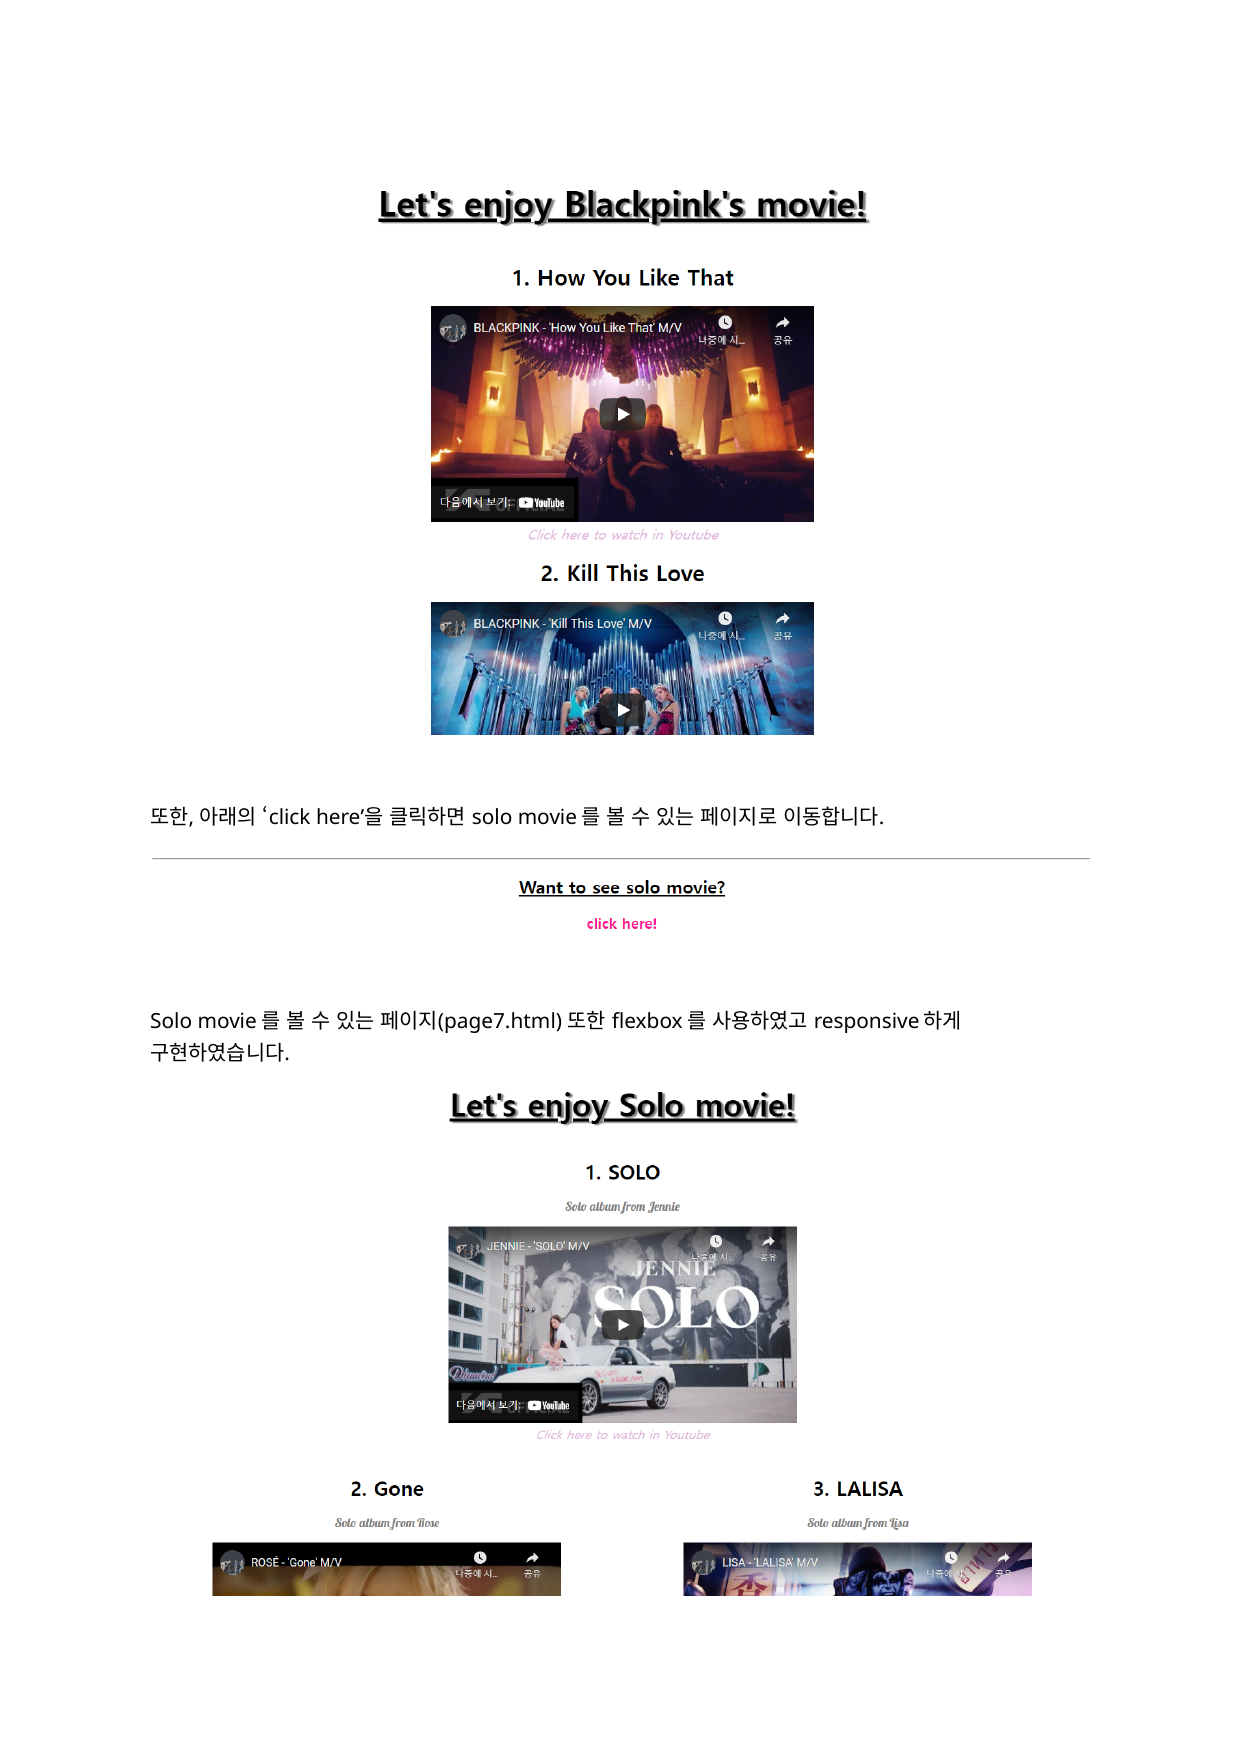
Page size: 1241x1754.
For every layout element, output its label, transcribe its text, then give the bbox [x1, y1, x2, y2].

text Solo movie를 볼 수 있는 페이지(page7.html) 또한 flexbox를 사용하였고 responsive하게 구현하였습니다. [150, 1004, 1090, 1067]
picture [150, 1086, 1091, 1596]
picture [357, 177, 883, 735]
text 또한, 아래의 ‘click here’을 클릭하면 solo movie를 볼 수 있는 페이지로 이동합니다. [150, 800, 1090, 831]
picture [150, 849, 1091, 938]
